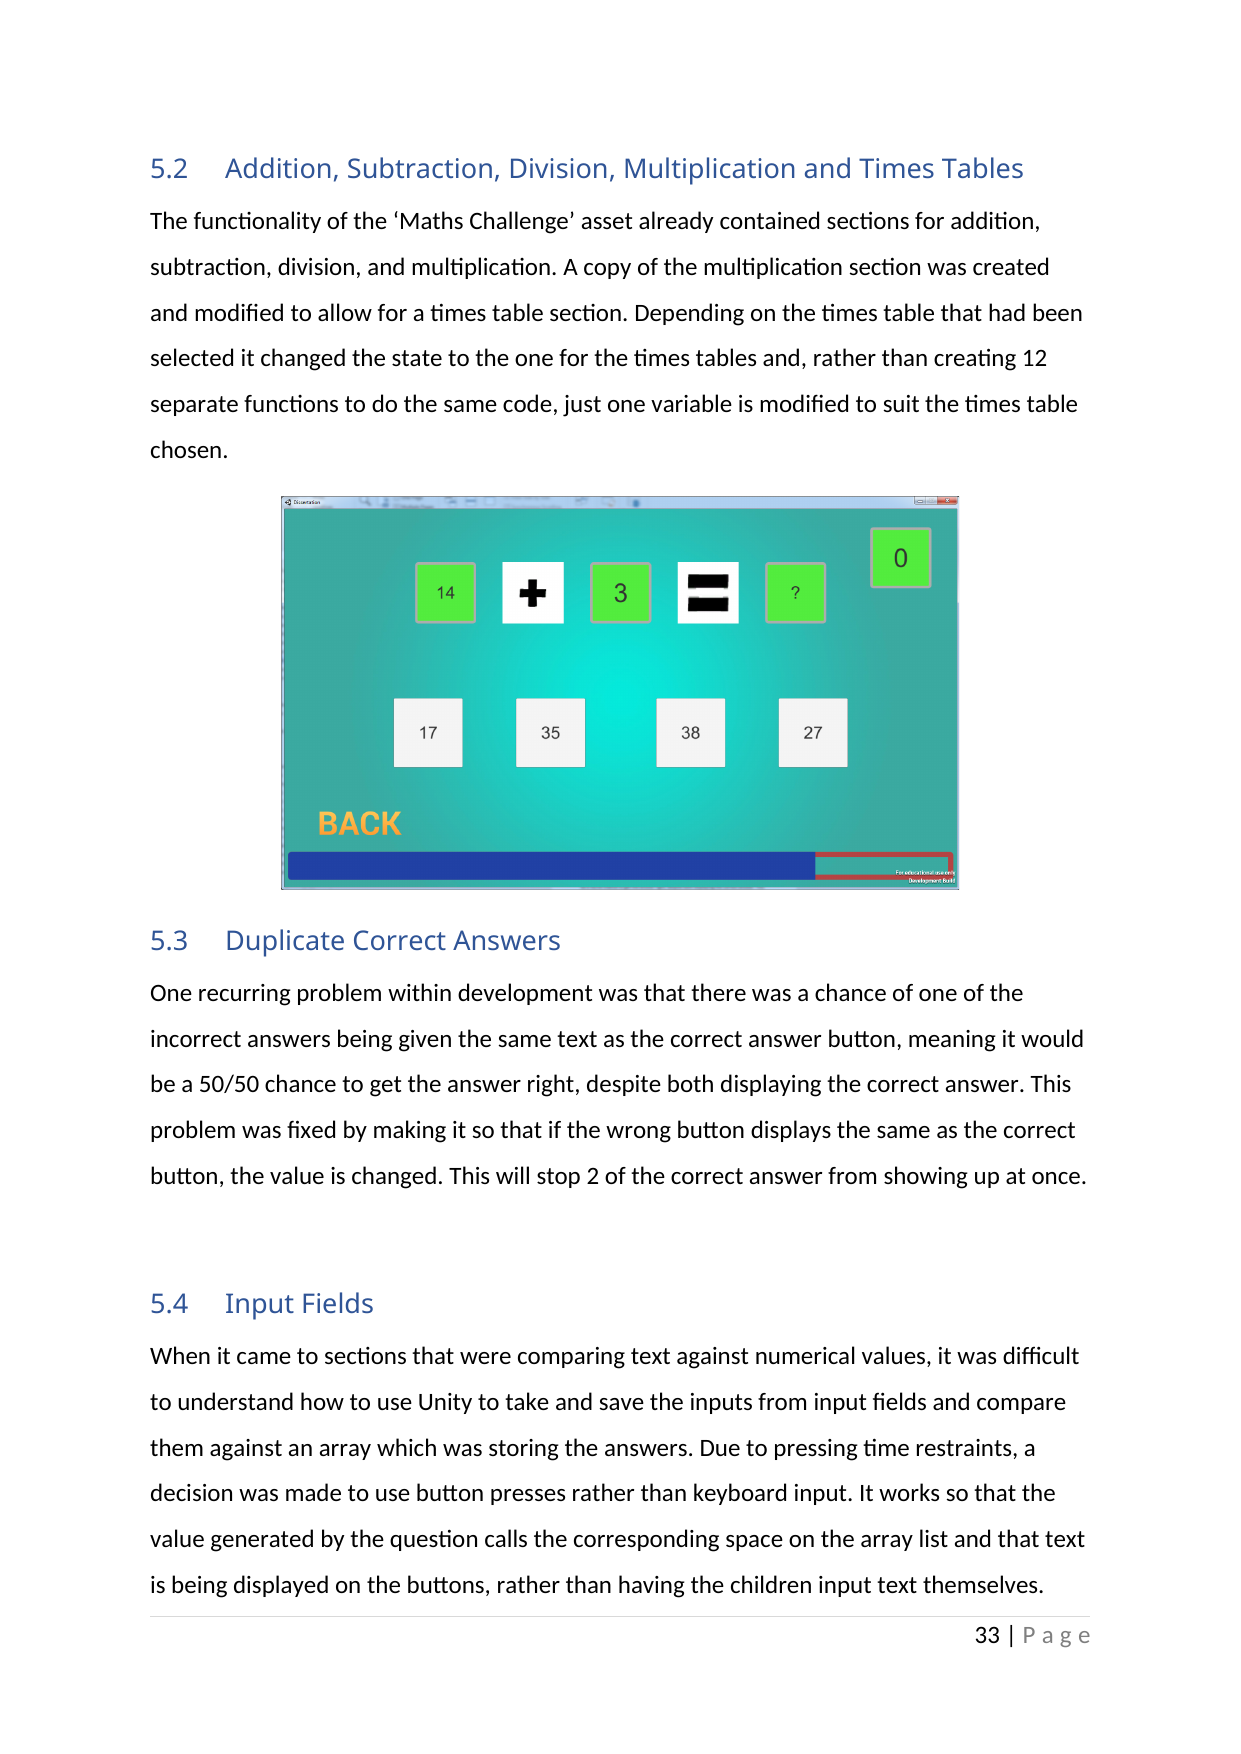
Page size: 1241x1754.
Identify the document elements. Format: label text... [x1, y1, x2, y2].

picture [281, 496, 960, 890]
text When it came to sections that were comparing text against numerical values, it was difficult to understand how to use Unity to take and save the inputs from input fields and compare them against an array which was storing the answers. Due to pressing time restraints, a decision was made to use button presses rather than keyboard input. It works so that the value generated by the question calls the corresponding space on the array list and that text is being displayed on the buttons, rather than having the children input text themselves. [150, 1340, 1090, 1599]
subtitle 5.3 Duplicate Correct Answers [150, 922, 1090, 959]
subtitle 5.4 Input Fields [150, 1285, 1090, 1322]
subtitle 5.2 Addition, Subtraction, Division, Multiplication and Times Tables [150, 150, 1090, 187]
text The functionality of the ‘Maths Challenge’ asset already contained sections for addition, subtraction, division, and multiplication. A copy of the multiplication section was created and modified to allow for a times table section. Depending on the times table that had been selected it changed the state to the one for the times tables and, rather than creating 12 separate functions to do the same code, just one variable is modified to suit the times table chosen. [150, 205, 1090, 464]
text One recurring problem within development was that there was a chance of one of the incorrect answers being given the same text as the correct answer button, meaning it would be a 50/50 chance to get the answer right, despite both displaying the correct answer. This problem was fixed by making it so that if the wrong button displays the same as the correct button, the value is changed. This will stop 2 of the correct answer from showing up at once. [150, 977, 1090, 1191]
